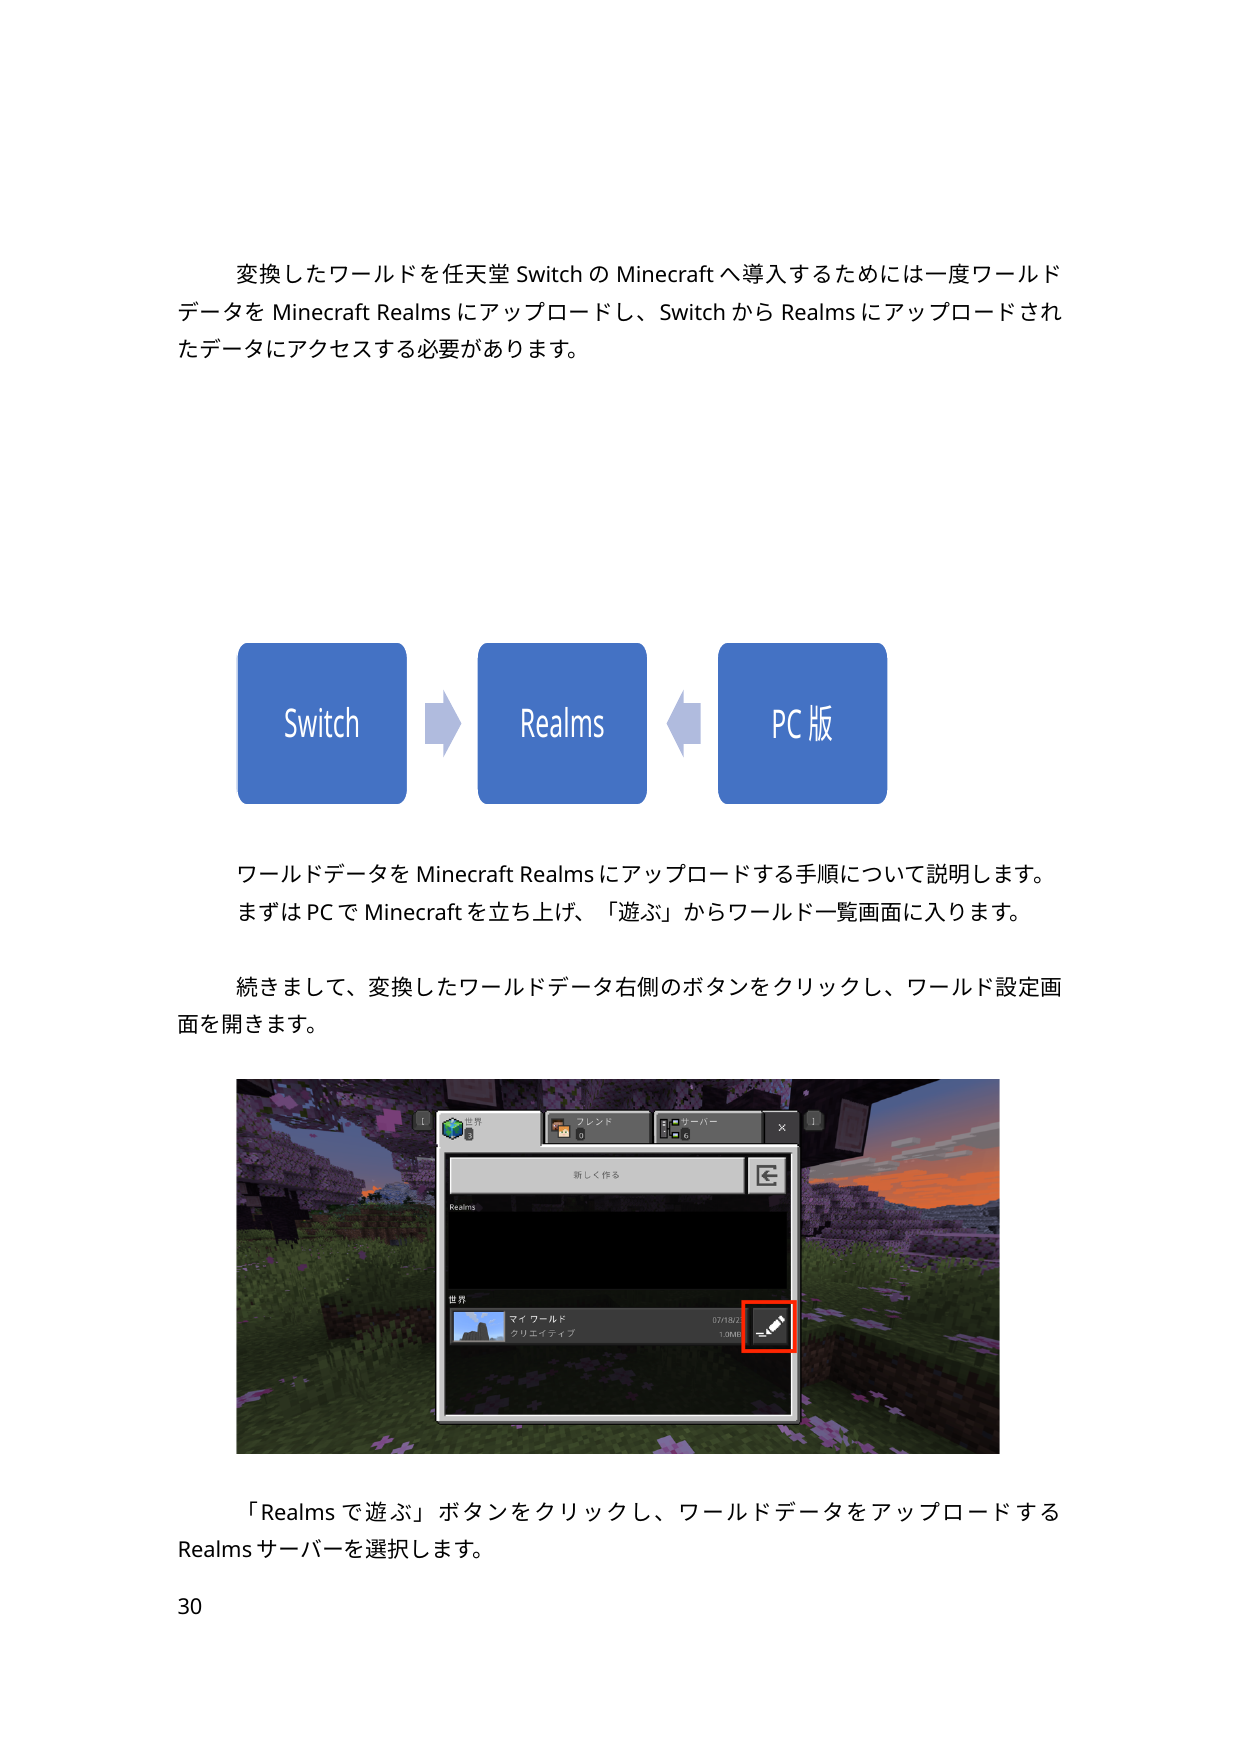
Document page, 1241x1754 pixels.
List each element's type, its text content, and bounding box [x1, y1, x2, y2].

text 「Realmsで遊ぶ」ボタンをクリックし、ワールドデータをアップロードするRealmsサーバーを選択します。 [177, 1492, 1063, 1567]
picture [236, 1079, 1000, 1454]
text まずはPCでMinecraftを立ち上げ、「遊ぶ」からワールド一覧画面に入ります。 [177, 892, 1063, 929]
text 変換したワールドを任天堂SwitchのMinecraftへ導入するためには一度ワールドデータをMinecraft Realmsにアップロードし、SwitchからRealmsにアップロードされたデータにアクセスする必要があります。 [177, 254, 1063, 367]
text ワールドデータをMinecraft Realmsにアップロードする手順について説明します。 [177, 854, 1063, 892]
text 続きまして、変換したワールドデータ右側のボタンをクリックし、ワールド設定画面を開きます。 [177, 967, 1063, 1042]
